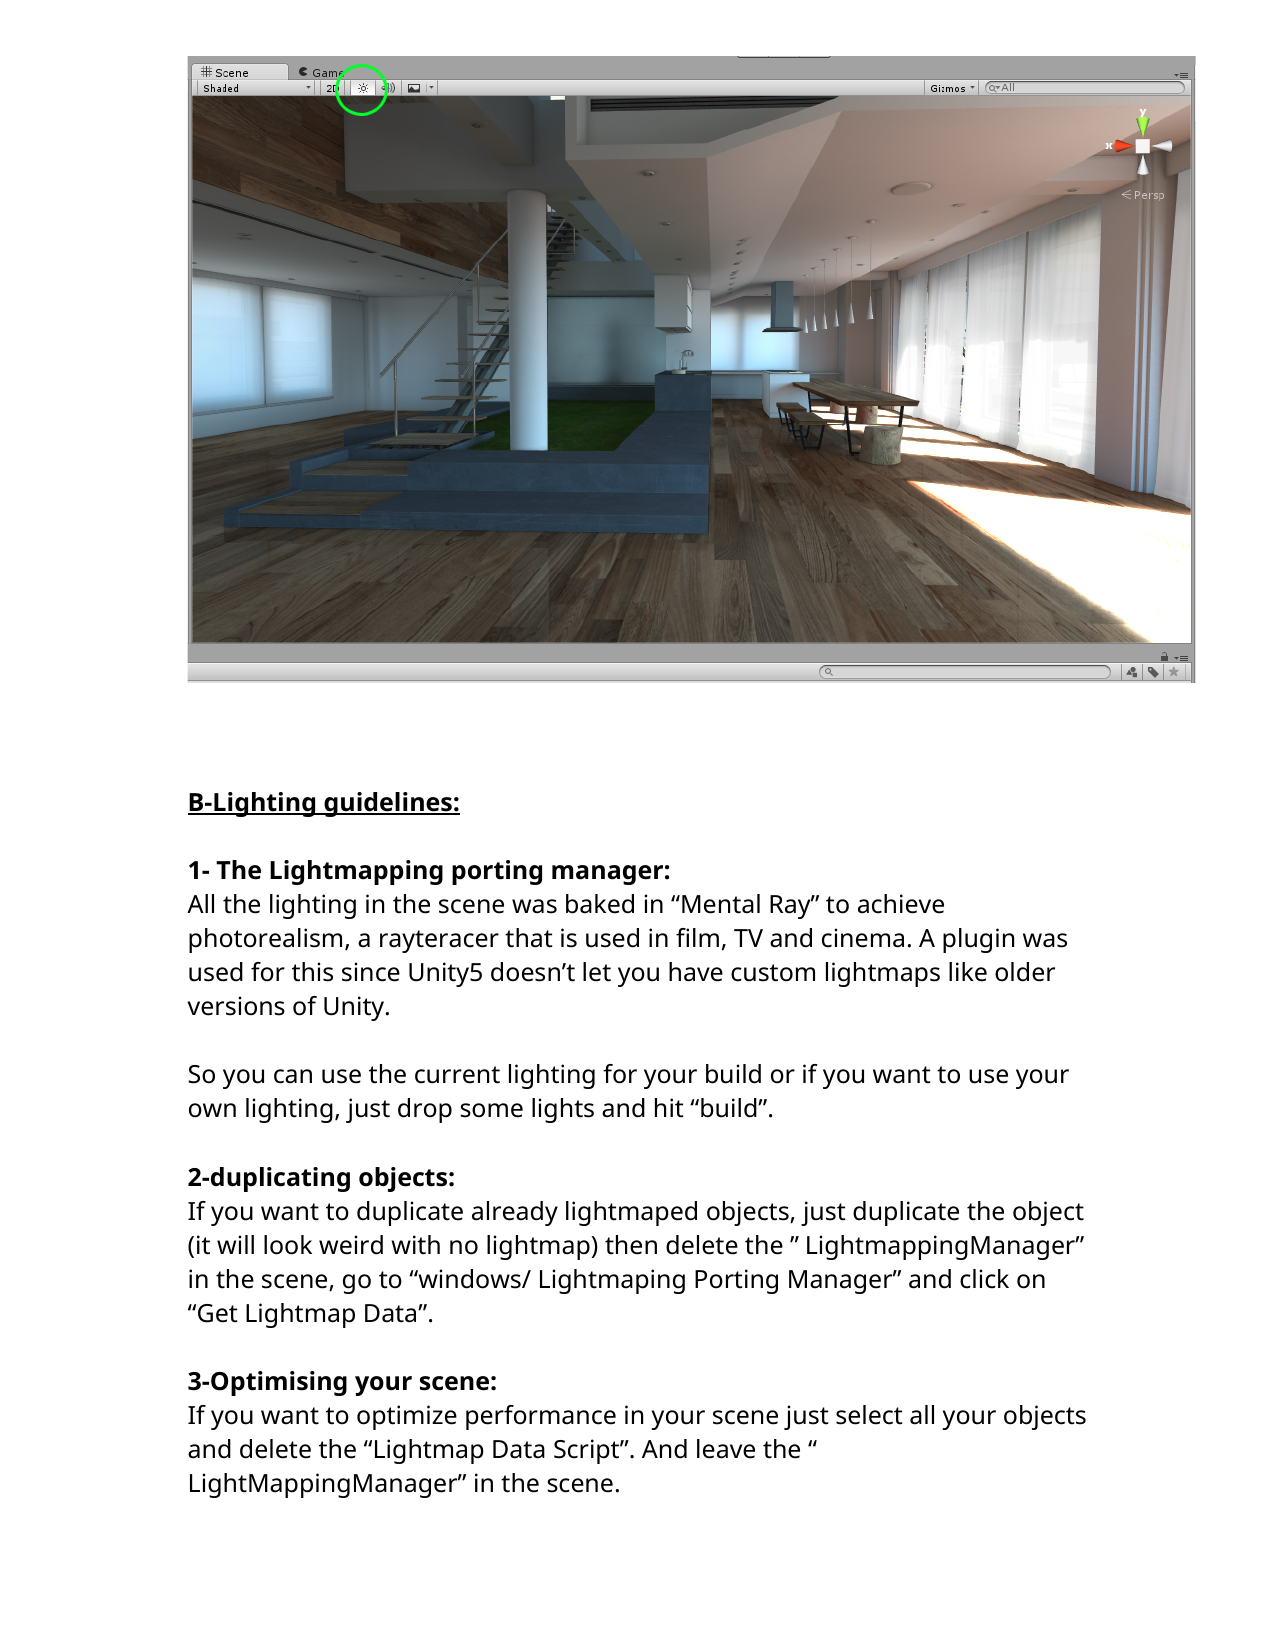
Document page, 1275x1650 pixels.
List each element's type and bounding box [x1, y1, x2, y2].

picture [187, 56, 1196, 683]
text [187, 683, 1087, 1568]
